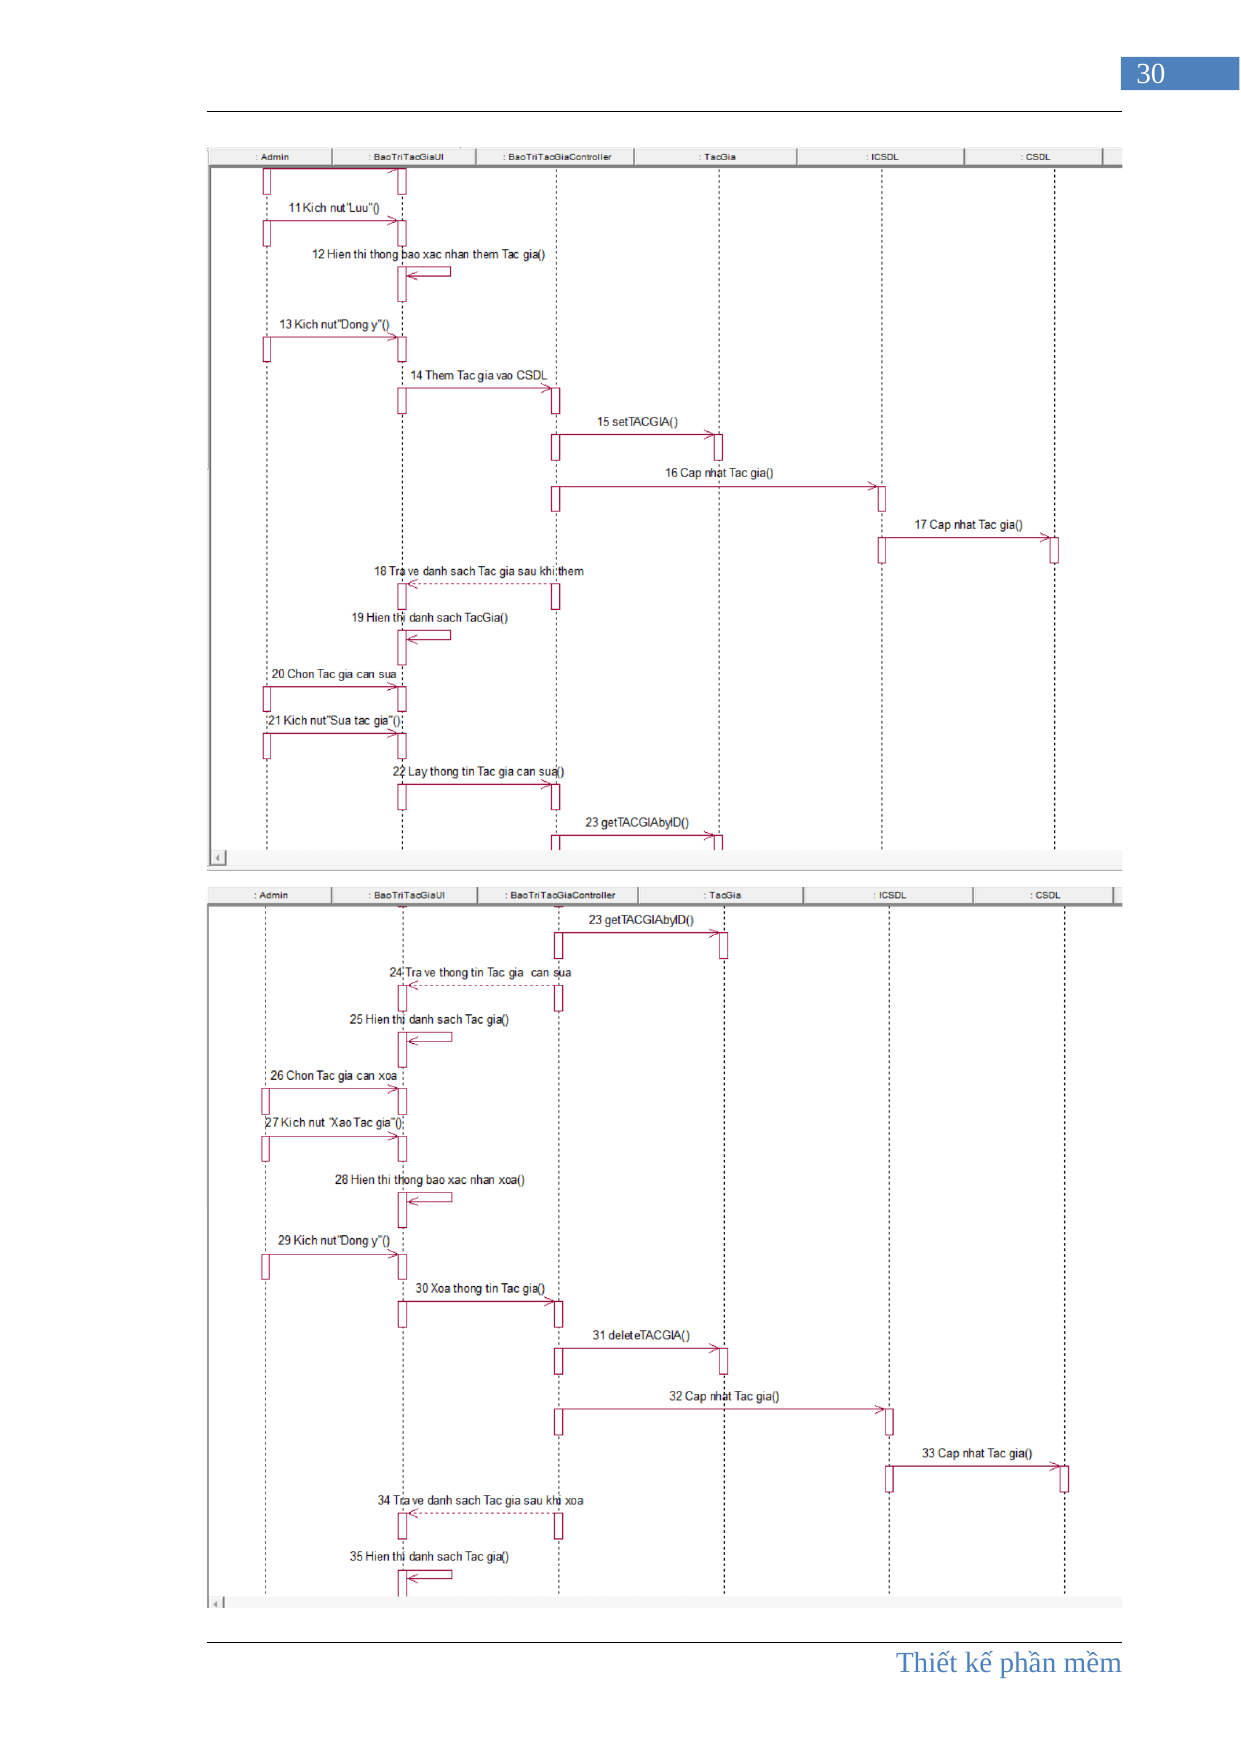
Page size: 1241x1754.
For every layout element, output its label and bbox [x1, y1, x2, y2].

picture [206, 887, 1123, 1608]
picture [206, 147, 1123, 871]
